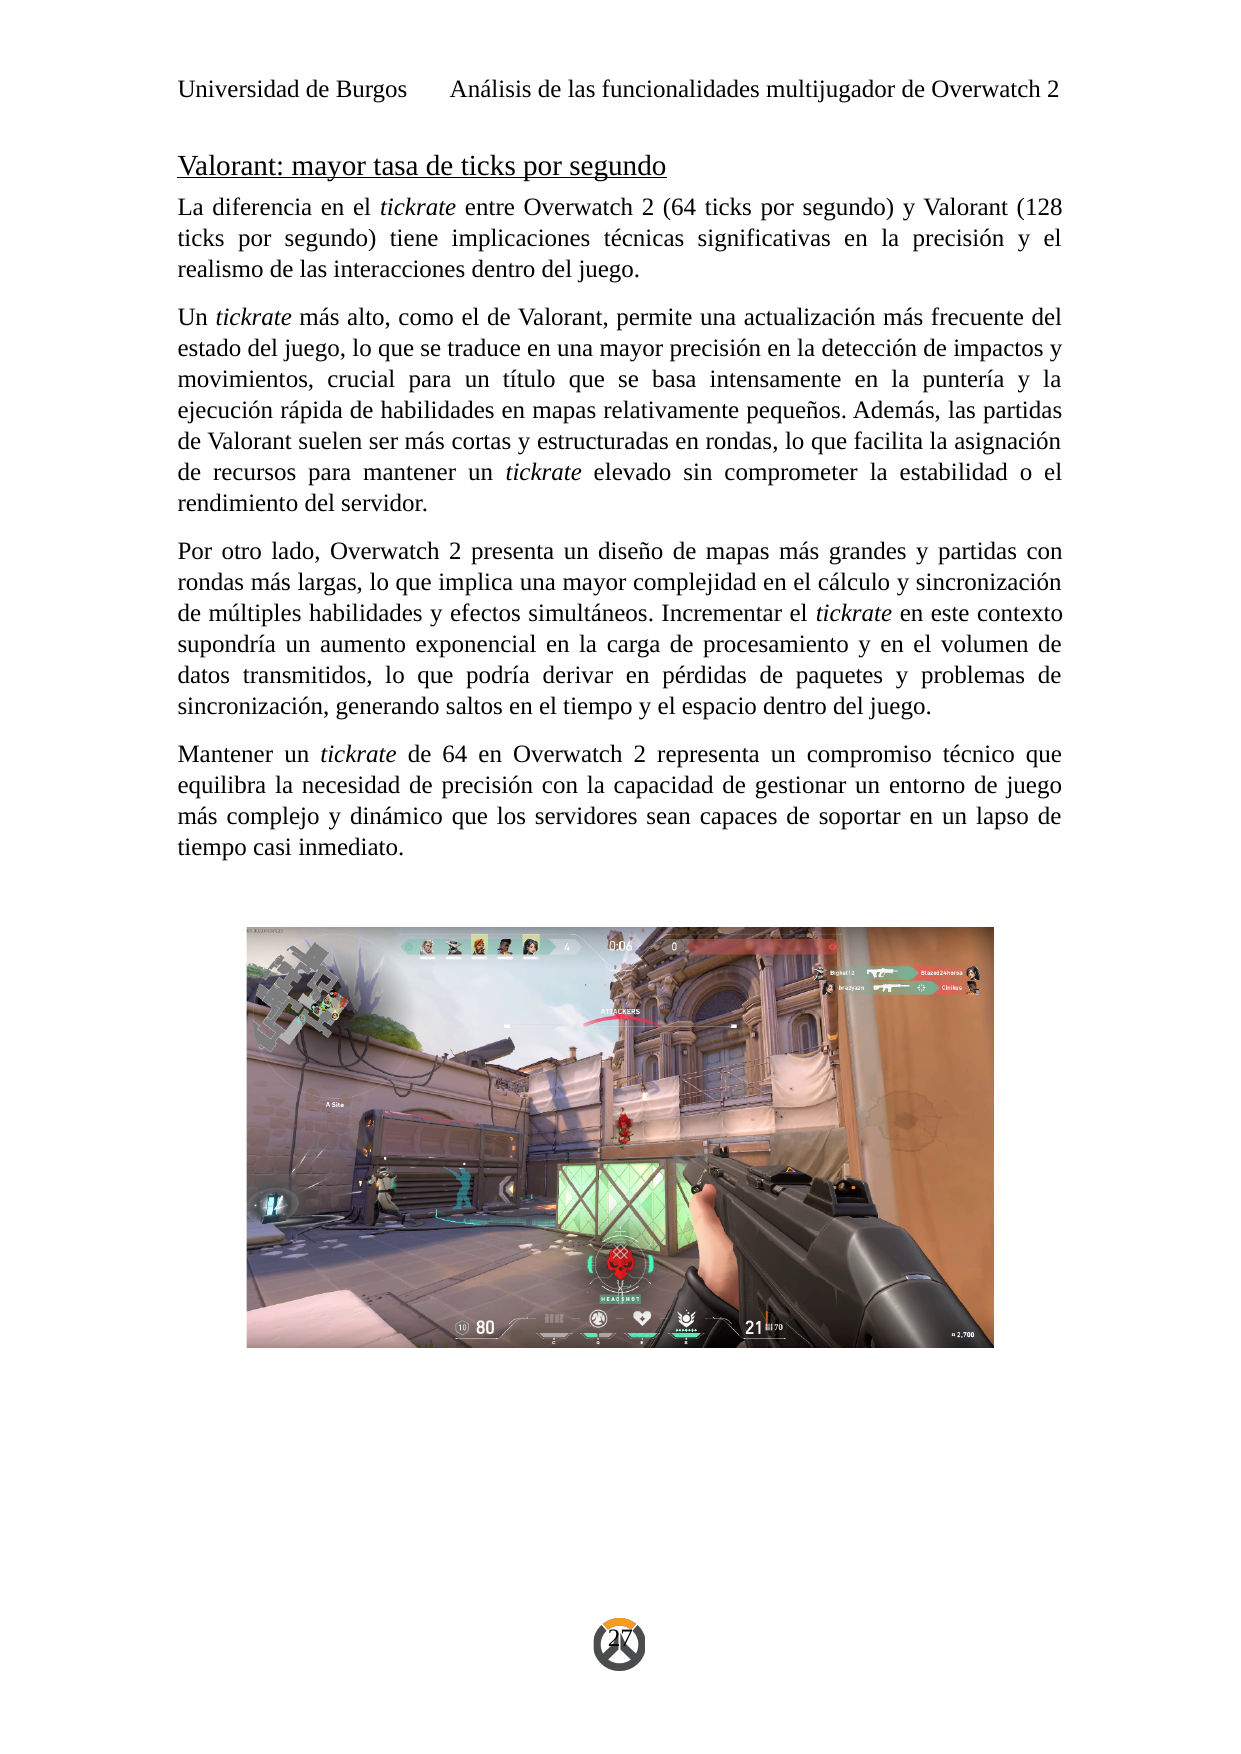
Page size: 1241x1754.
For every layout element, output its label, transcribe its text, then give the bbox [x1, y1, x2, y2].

subtitle Valorant: mayor tasa de ticks por segundo [177, 148, 1063, 181]
text Mantener un tickrate de 64 en Overwatch 2 representa un compromiso técnico que equilibra la necesidad de precisión con la capacidad de gestionar un entorno de juego más complejo y dinámico que los servidores sean capaces de soportar en un lapso de tiempo casi inmediato. [177, 739, 1063, 861]
text Un tickrate más alto, como el de Valorant, permite una actualización más frecuente del estado del juego, lo que se traduce en una mayor precisión en la detección de impactos y movimientos, crucial para un título que se basa intensamente en la puntería y la ejecución rápida de habilidades en mapas relativamente pequeños. Además, las partidas de Valorant suelen ser más cortas y estructuradas en rondas, lo que facilita la asignación de recursos para mantener un tickrate elevado sin comprometer la estabilidad o el rendimiento del servidor. [177, 302, 1063, 517]
picture [246, 927, 994, 1348]
picture [593, 1618, 645, 1671]
text La diferencia en el tickrate entre Overwatch 2 (64 ticks por segundo) y Valorant (128 ticks por segundo) tiene implicaciones técnicas significativas en la precisión y el realismo de las interacciones dentro del juego. [177, 192, 1063, 283]
text Por otro lado, Overwatch 2 presenta un diseño de mapas más grandes y partidas con rondas más largas, lo que implica una mayor complejidad en el cálculo y sincronización de múltiples habilidades y efectos simultáneos. Incrementar el tickrate en este contexto supondría un aumento exponencial en la carga de procesamiento y en el volumen de datos transmitidos, lo que podría derivar en pérdidas de paquetes y problemas de sincronización, generando saltos en el tiempo y el espacio dentro del juego. [177, 536, 1063, 720]
